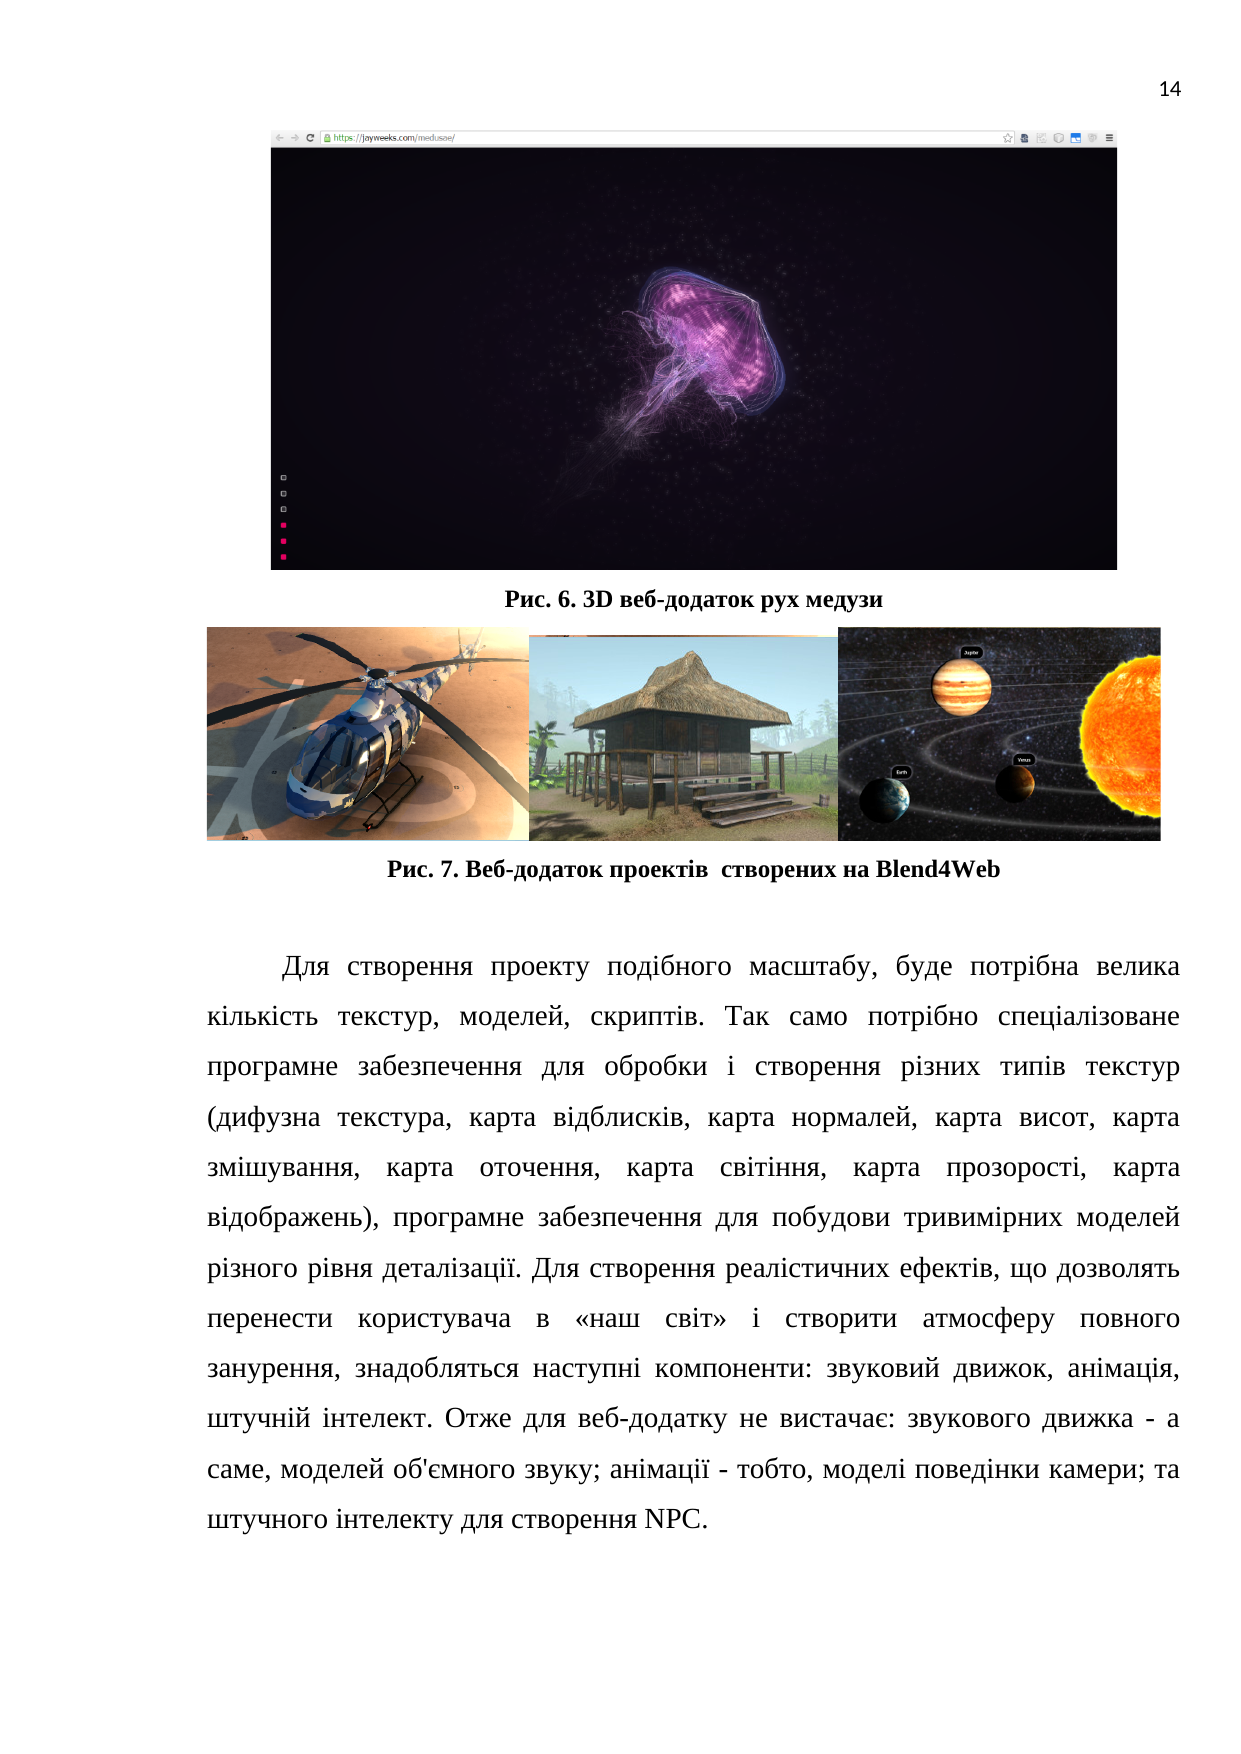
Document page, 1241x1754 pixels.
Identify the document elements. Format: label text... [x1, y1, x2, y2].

picture [270, 130, 1118, 570]
text Для створення проекту подібного масштабу, буде потрібна велика кількість текстур, моделей, скриптів. Так само потрібно спеціалізоване програмне забезпечення для обробки і створення різних типів текстур (дифузна текстура, карта відблисків, карта нормалей, карта висот, карта змішування, карта оточення, карта світіння, карта прозорості, карта відображень), програмне забезпечення для побудови тривимірних моделей різного рівня деталізації. Для створення реалістичних ефектів, що дозволять перенести користувача в «наш світ» і створити атмосферу повного занурення, знадобляться наступні компоненти: звуковий движок, анімація, штучній інтелект. Отже для веб-додатку не вистачає: звукового движка - а саме, моделей об'ємного звуку; анімації - тобто, моделі поведінки камери; та штучного інтелекту для створення NPC. [207, 948, 1181, 1535]
picture [206, 627, 1161, 841]
text Рис. 6. 3D веб-додаток рух медузи [207, 584, 1181, 613]
text Рис. 7. Веб-додаток проектів створених на Blend4Web [207, 854, 1181, 883]
